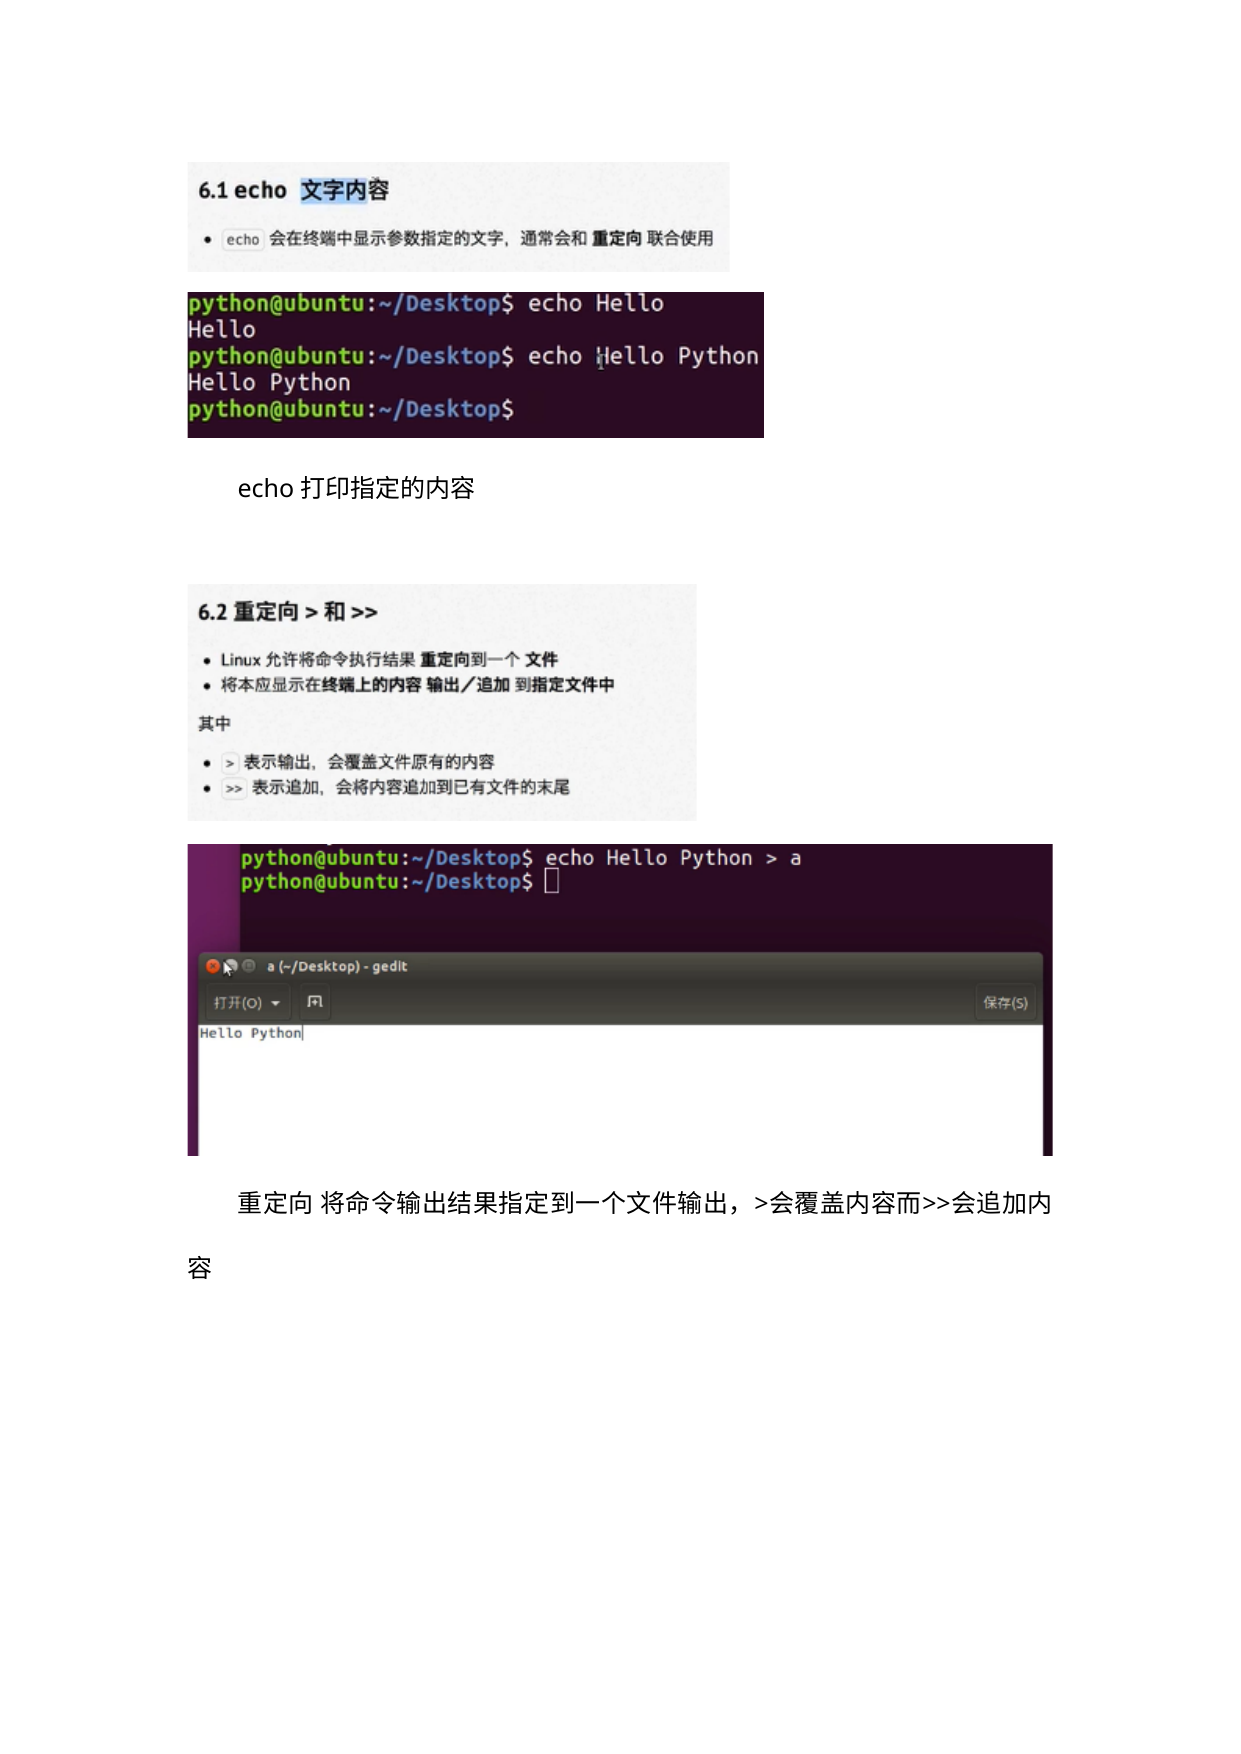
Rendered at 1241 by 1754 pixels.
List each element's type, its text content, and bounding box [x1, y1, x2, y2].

picture [187, 292, 764, 438]
picture [187, 584, 697, 821]
text 重定向 将命令输出结果指定到一个文件输出，>会覆盖内容而>>会追加内容 [187, 1169, 1053, 1299]
picture [187, 844, 1053, 1156]
picture [187, 162, 730, 272]
text echo 打印指定的内容 [187, 454, 1053, 519]
